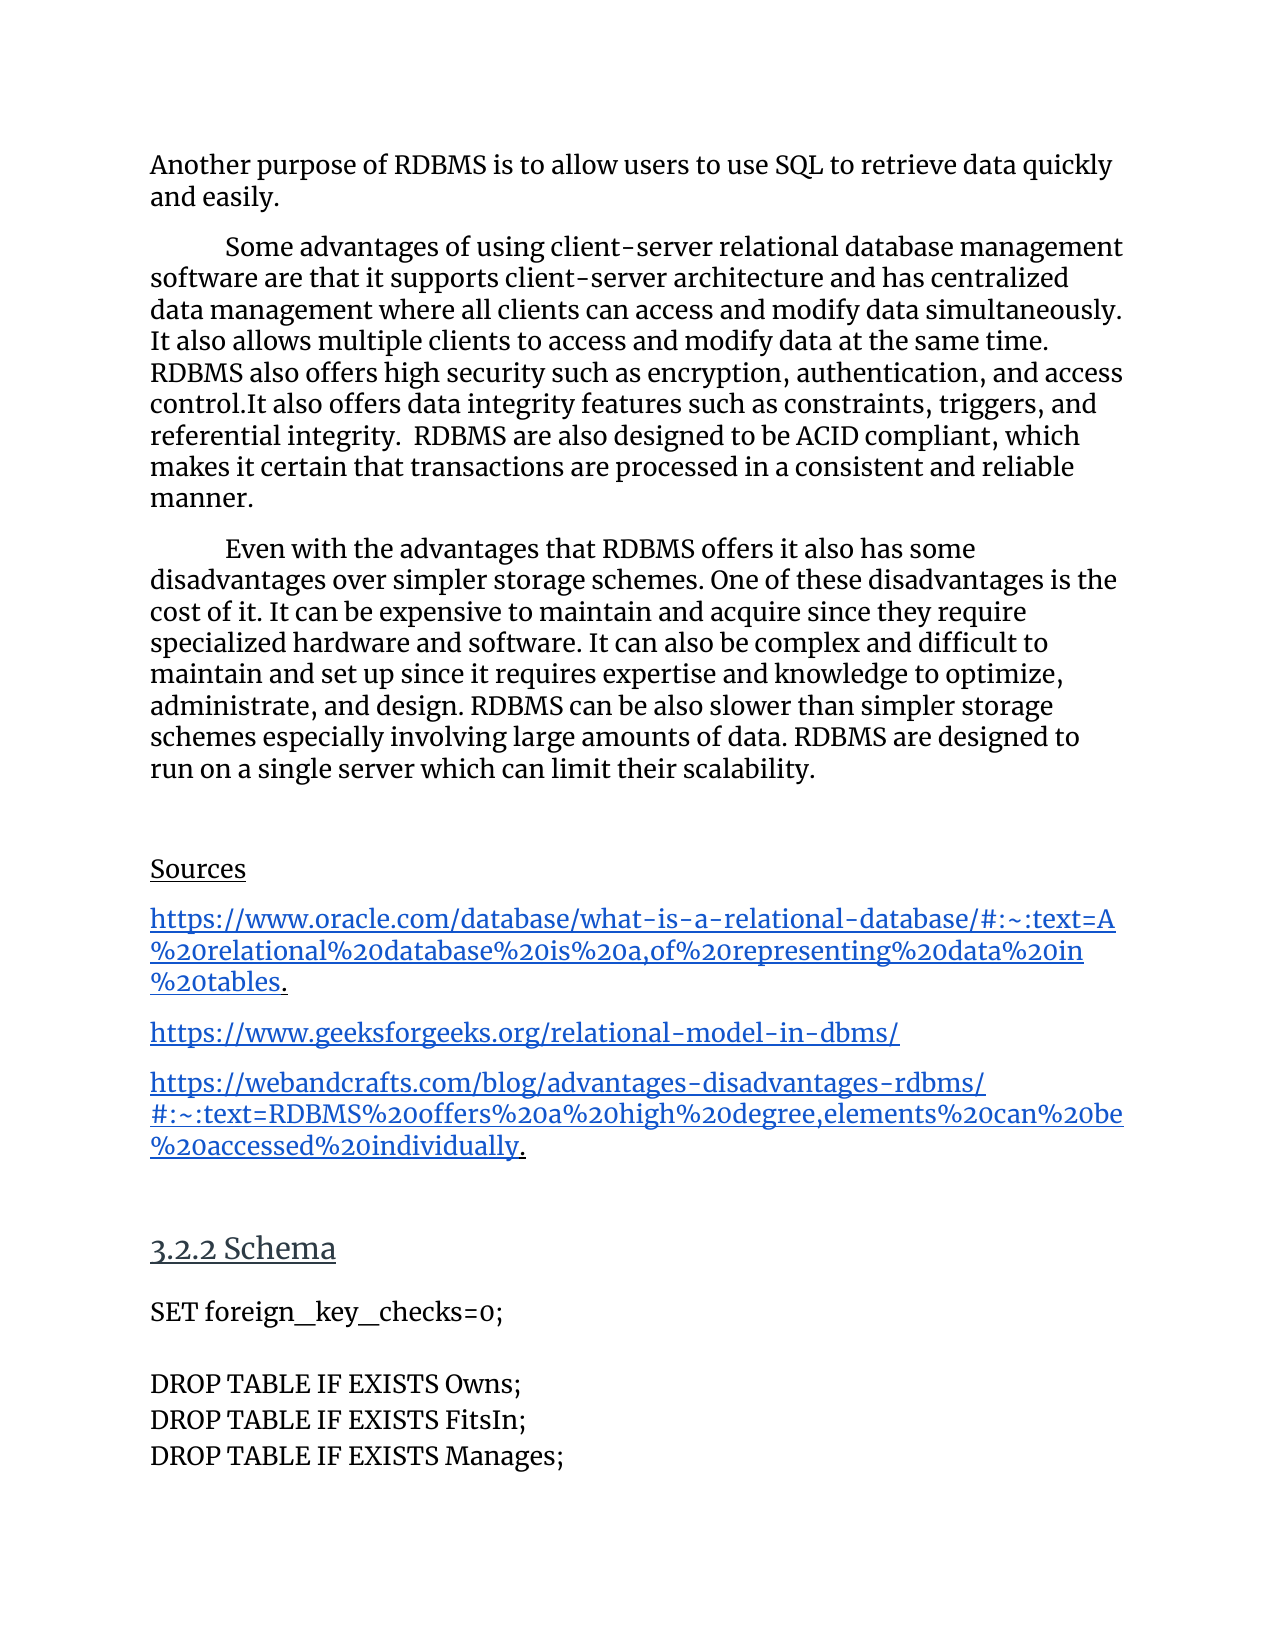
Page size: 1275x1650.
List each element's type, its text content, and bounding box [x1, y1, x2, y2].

subtitle 3.2.2 Schema [150, 1231, 1125, 1268]
text https://www.geeksforgeeks.org/relational-model-in-dbms/ [150, 1017, 1125, 1049]
text Some advantages of using client-server relational database management software are that it supports client-server architecture and has centralized data management where all clients can access and modify data simultaneously. It also allows multiple clients to access and modify data at the same time. RDBMS also offers high security such as encryption, authentication, and access control.It also offers data integrity features such as constraints, triggers, and referential integrity. RDBMS are also designed to be ACID compliant, which makes it certain that transactions are processed in a consistent and reliable manner. [150, 232, 1125, 515]
text https://webandcrafts.com/blog/advantages-disadvantages-rdbms/#:~:text=RDBMS%20offers%20a%20high%20degree,elements%20can%20be%20accessed%20individually. [150, 1068, 1125, 1162]
text DROP TABLE IF EXISTS Manages; [150, 1441, 1125, 1472]
text Even with the advantages that RDBMS offers it also has some disadvantages over simpler storage schemes. One of these disadvantages is the cost of it. It can be expensive to maintain and acquire since they require specialized hardware and software. It can also be complex and difficult to maintain and set up since it requires expertise and knowledge to optimize, administrate, and design. RDBMS can be also slower than simpler storage schemes especially involving large amounts of data. RDBMS are designed to run on a single server which can limit their scalability. [150, 533, 1125, 785]
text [150, 150, 1125, 213]
text DROP TABLE IF EXISTS FitsIn; [150, 1405, 1125, 1436]
text DROP TABLE IF EXISTS Owns; [150, 1369, 1125, 1400]
text https://www.oracle.com/database/what-is-a-relational-database/#:~:text=A%20relational%20database%20is%20a,of%20representing%20data%20in%20tables. [150, 904, 1125, 999]
text SET foreign_key_checks=0; [150, 1296, 1125, 1328]
text Sources [150, 854, 1125, 886]
